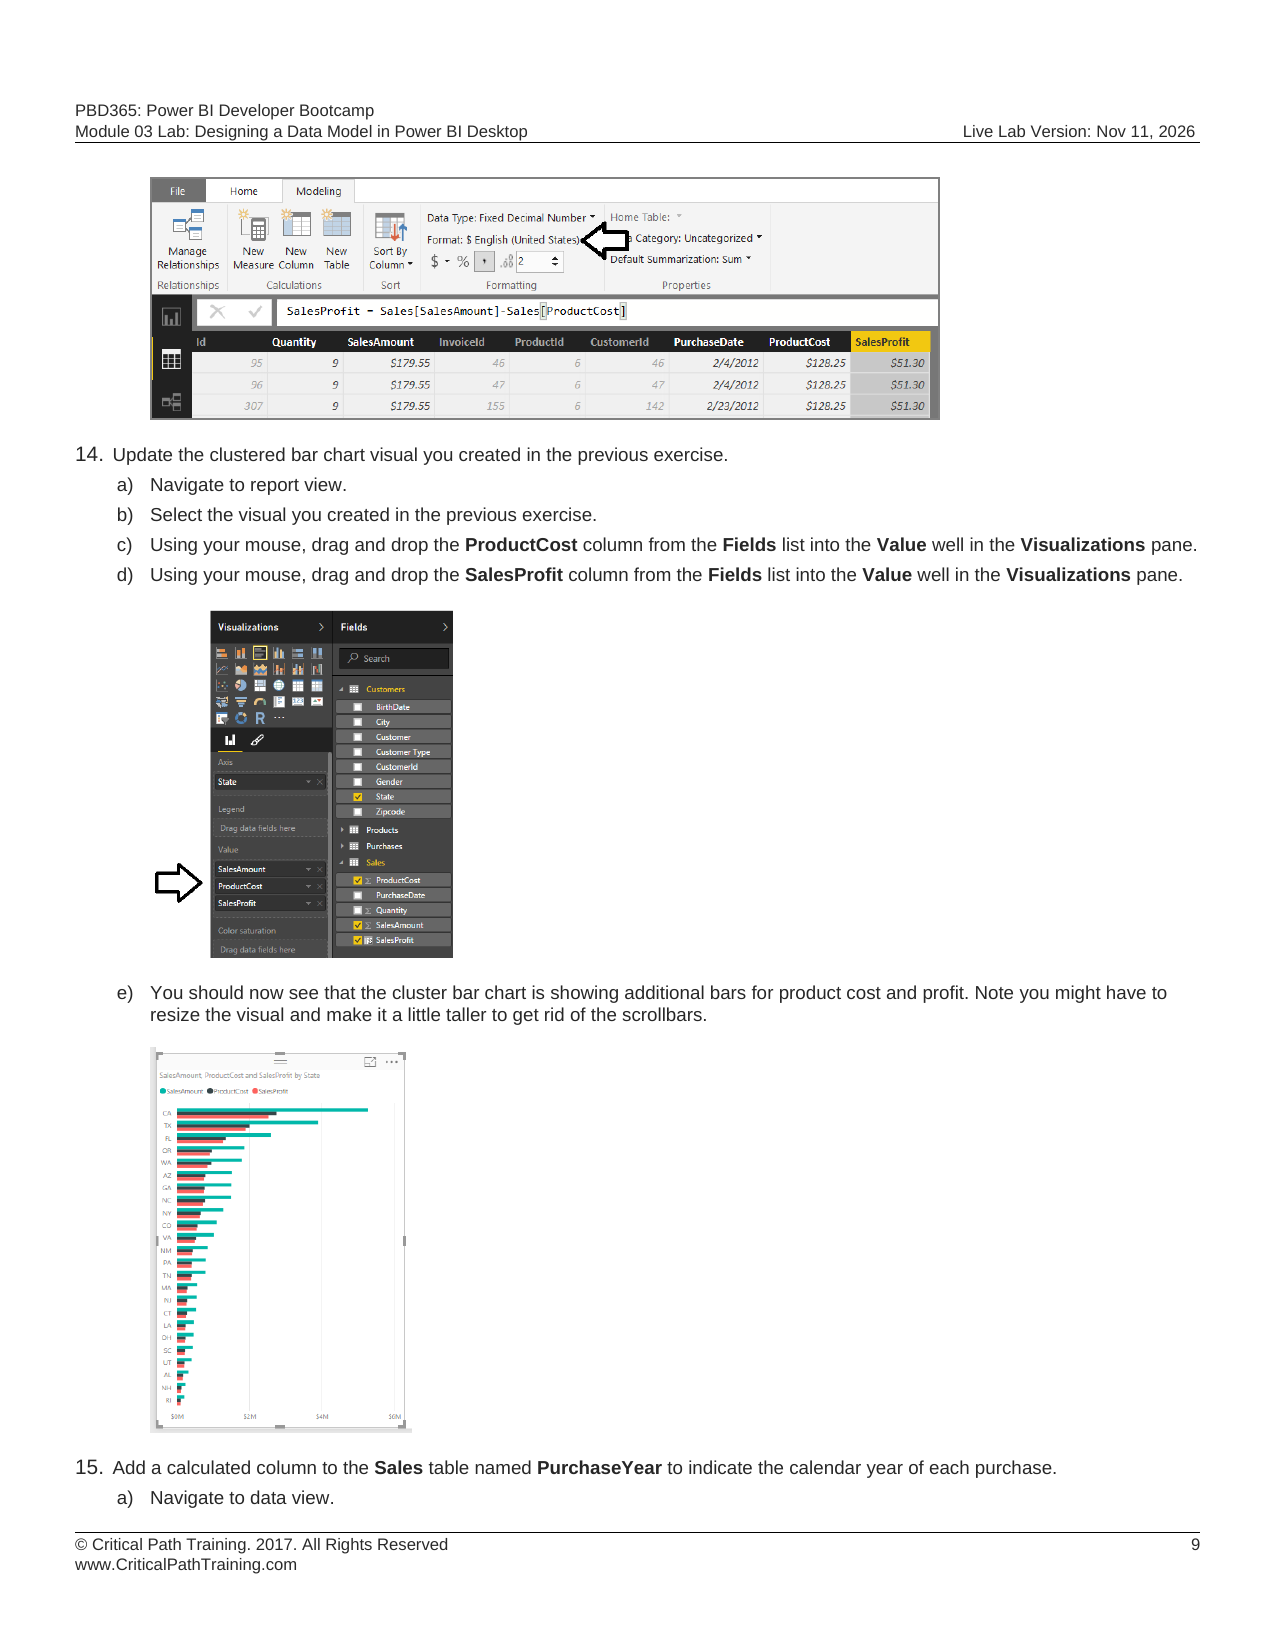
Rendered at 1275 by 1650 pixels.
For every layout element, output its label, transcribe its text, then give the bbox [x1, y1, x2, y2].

picture [152, 179, 938, 418]
text Navigate to report view. [117, 474, 1200, 496]
picture [150, 607, 457, 961]
text Using your mouse, drag and drop the ProductCost column from the Fields list into the Value well in the Visualizations pane. [117, 534, 1200, 556]
text Using your mouse, drag and drop the SalesProfit column from the Fields list into the Value well in the Visualizations pane. [117, 564, 1200, 585]
text You should now see that the cluster bar chart is showing additional bars for product cost and profit. Note you might have to resize the visual and make it a little taller to get rid of the scrollbars. [117, 982, 1200, 1025]
text Add a calculated column to the Sales table named PurchaseYear to indicate the calendar year of each purchase. [75, 1455, 1200, 1479]
picture [150, 1047, 412, 1433]
text Select the visual you created in the previous exercise. [117, 504, 1200, 526]
text Update the clustered bar chart visual you created in the previous exercise. [75, 442, 1200, 466]
text Navigate to data view. [117, 1487, 1200, 1508]
